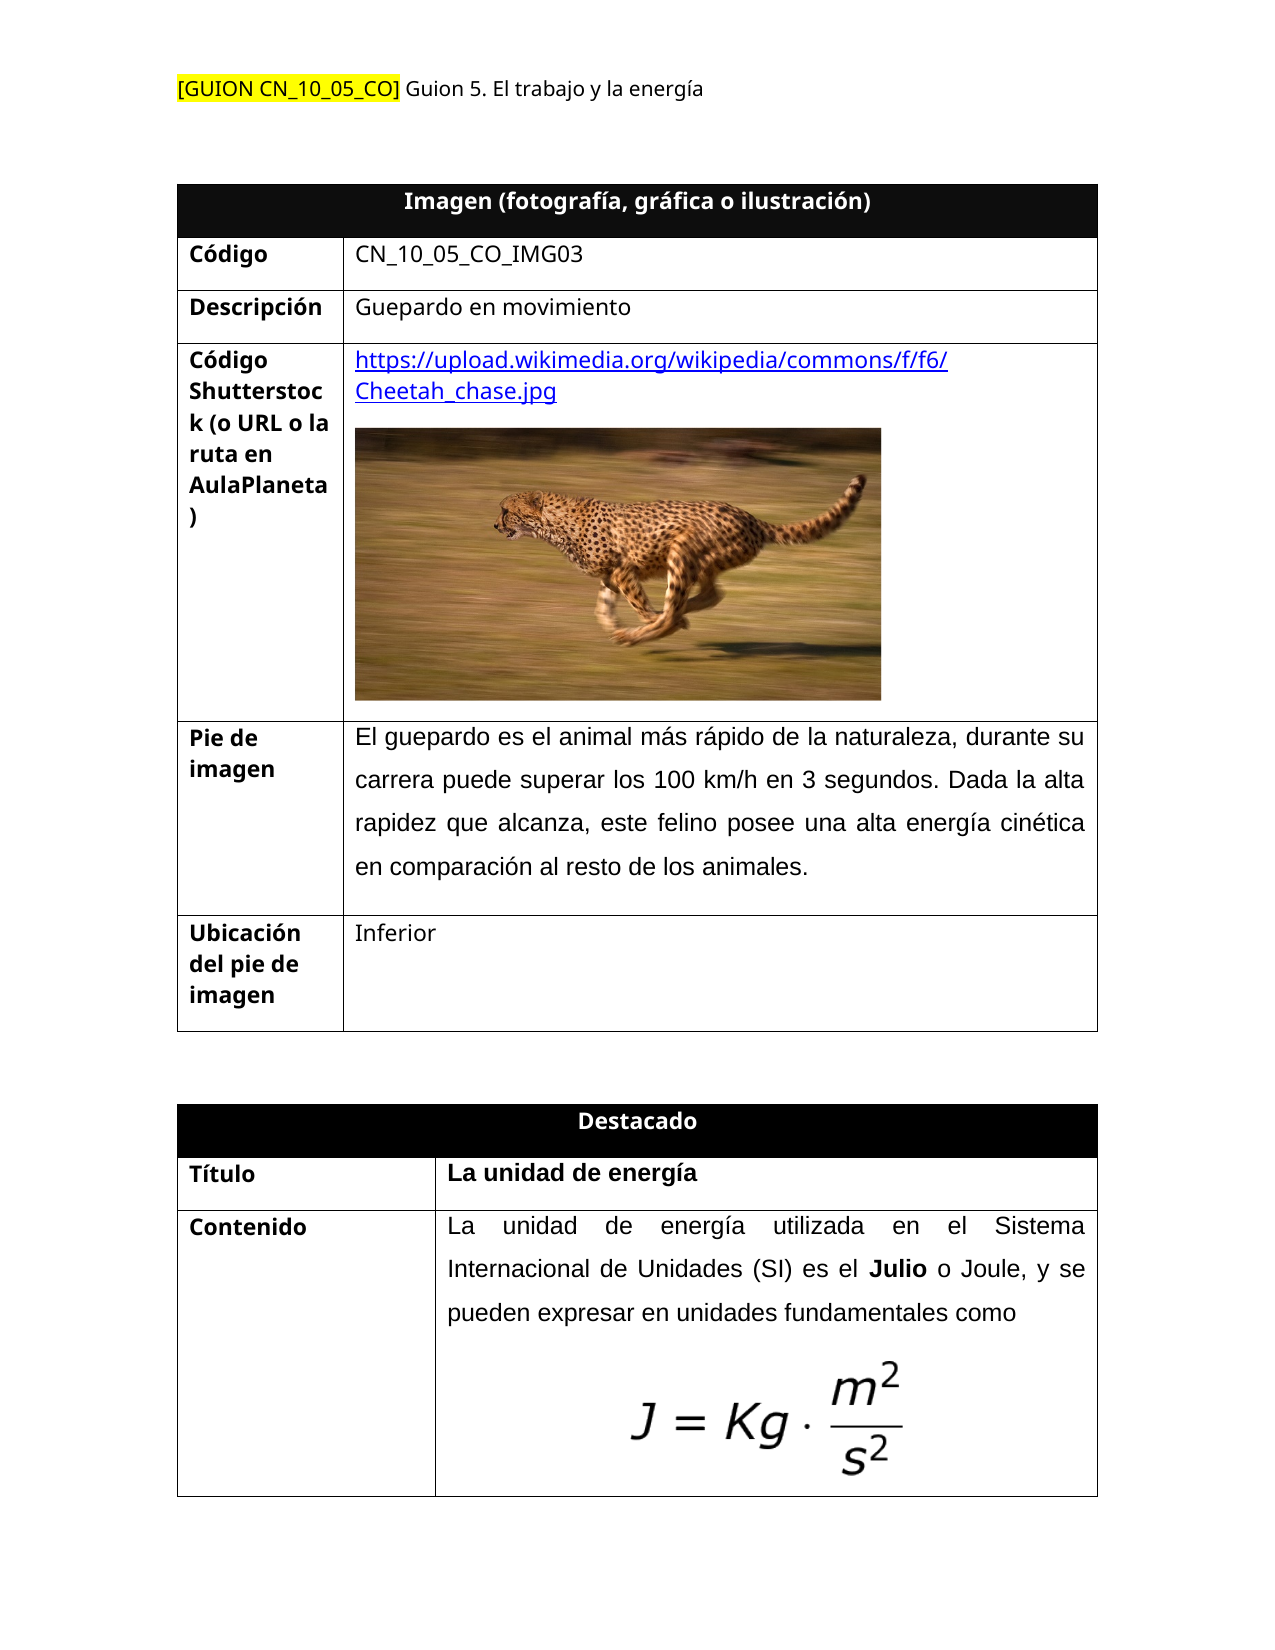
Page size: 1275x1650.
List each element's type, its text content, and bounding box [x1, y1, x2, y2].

table_cell Descripción [178, 291, 343, 343]
picture [630, 1361, 903, 1476]
table_cell Guepardo en movimiento [344, 291, 1097, 343]
table_cell Pie de imagen [178, 722, 343, 915]
table_header Destacado [178, 1105, 1097, 1157]
table_cell Ubicación del pie de imagen [178, 916, 343, 1031]
table_cell Código Shutterstock (o URL o la ruta en AulaPlaneta) [178, 344, 343, 721]
table_cell Título [178, 1158, 435, 1210]
table_cell CN_10_05_CO_IMG03 [344, 238, 1097, 290]
table_cell Contenido [178, 1211, 435, 1496]
picture [354, 427, 882, 701]
table_cell https://upload.wikimedia.org/wikipedia/commons/f/f6/Cheetah_chase.jpg [344, 344, 1097, 721]
table_header Imagen (fotografía, gráfica o ilustración) [178, 185, 1097, 237]
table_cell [436, 1211, 1097, 1496]
table_cell El guepardo es el animal más rápido de la naturaleza, durante su carrera puede superar los 100 km/h en 3 segundos. Dada la alta rapidez que alcanza, este felino posee una alta energía cinética en comparación al resto de los animales. [344, 722, 1097, 915]
table_cell La unidad de energía [436, 1158, 1097, 1210]
table_cell Inferior [344, 916, 1097, 1031]
table_cell Código [178, 238, 343, 290]
